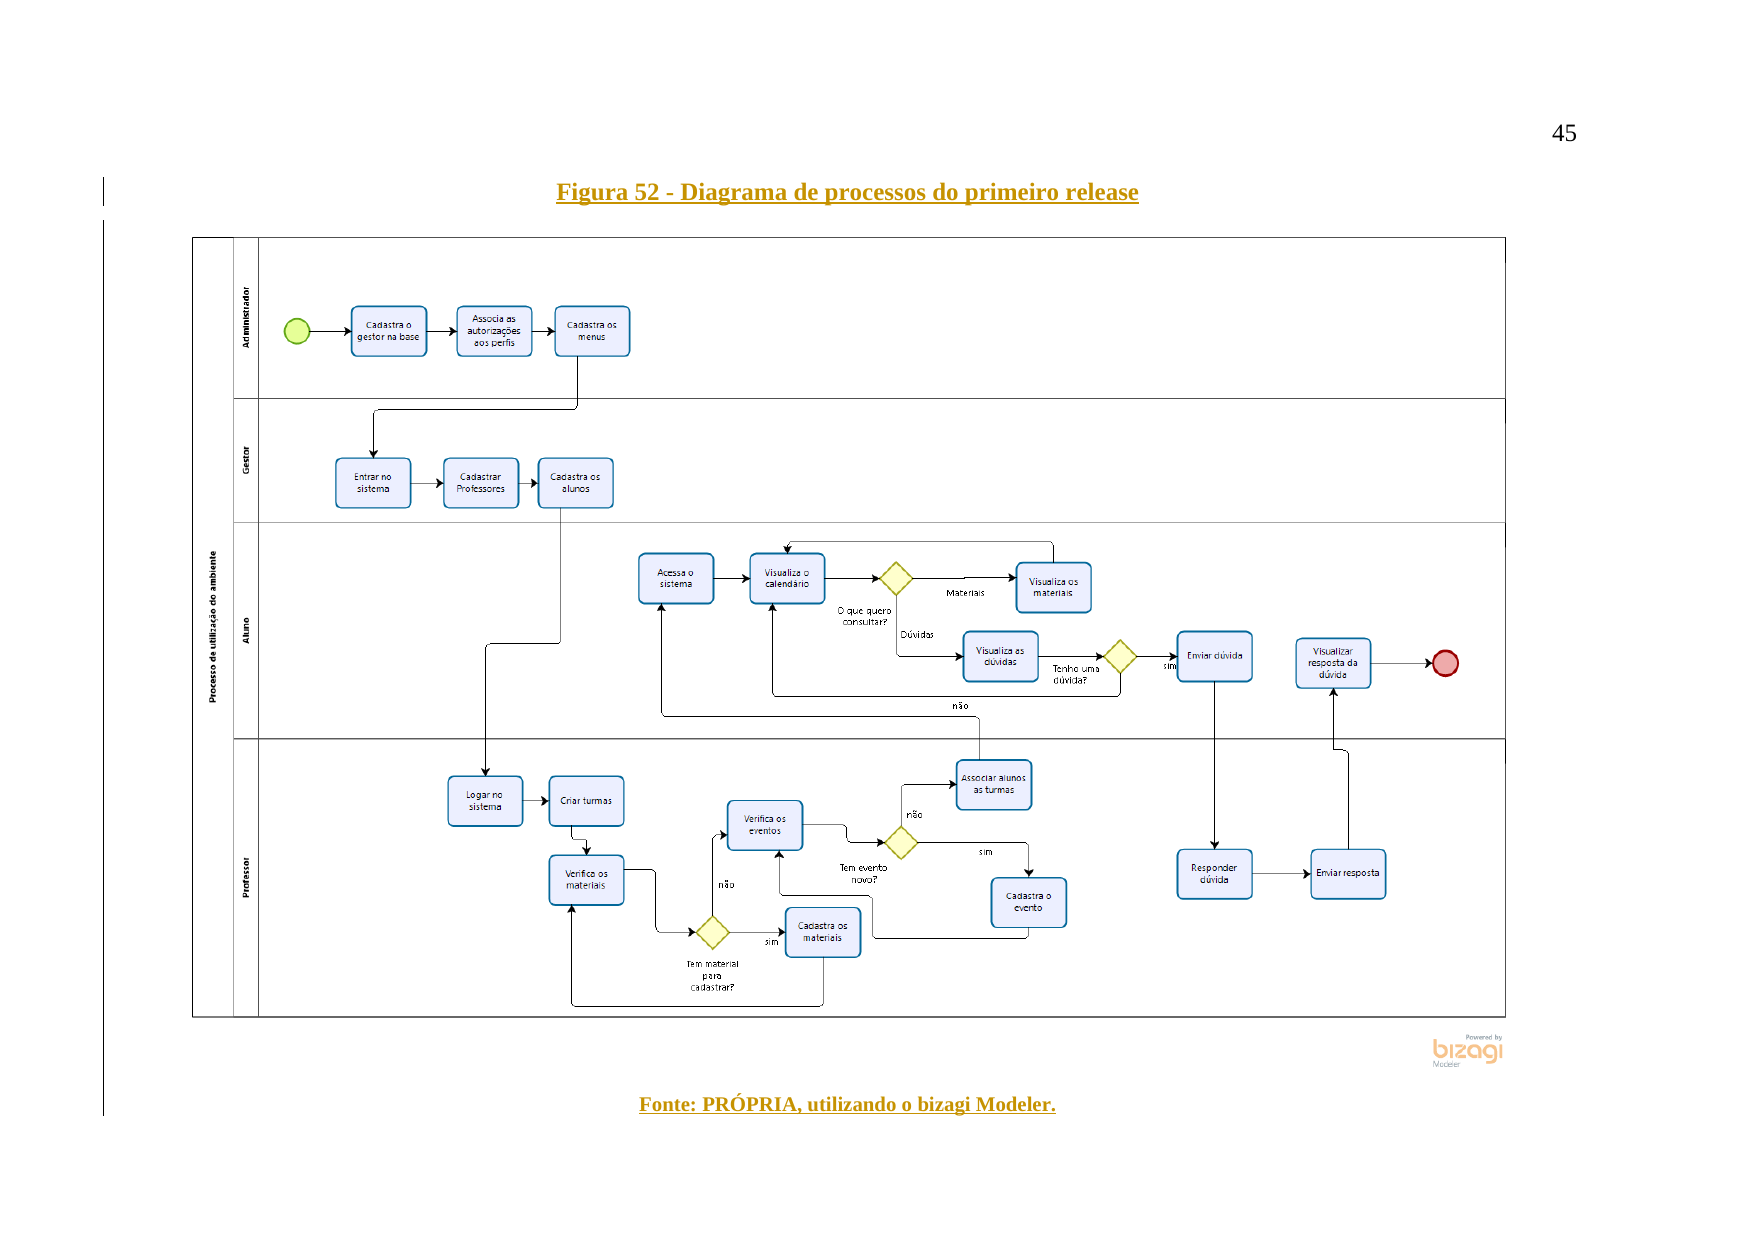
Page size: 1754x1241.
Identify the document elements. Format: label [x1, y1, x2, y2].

picture [175, 220, 1521, 1093]
